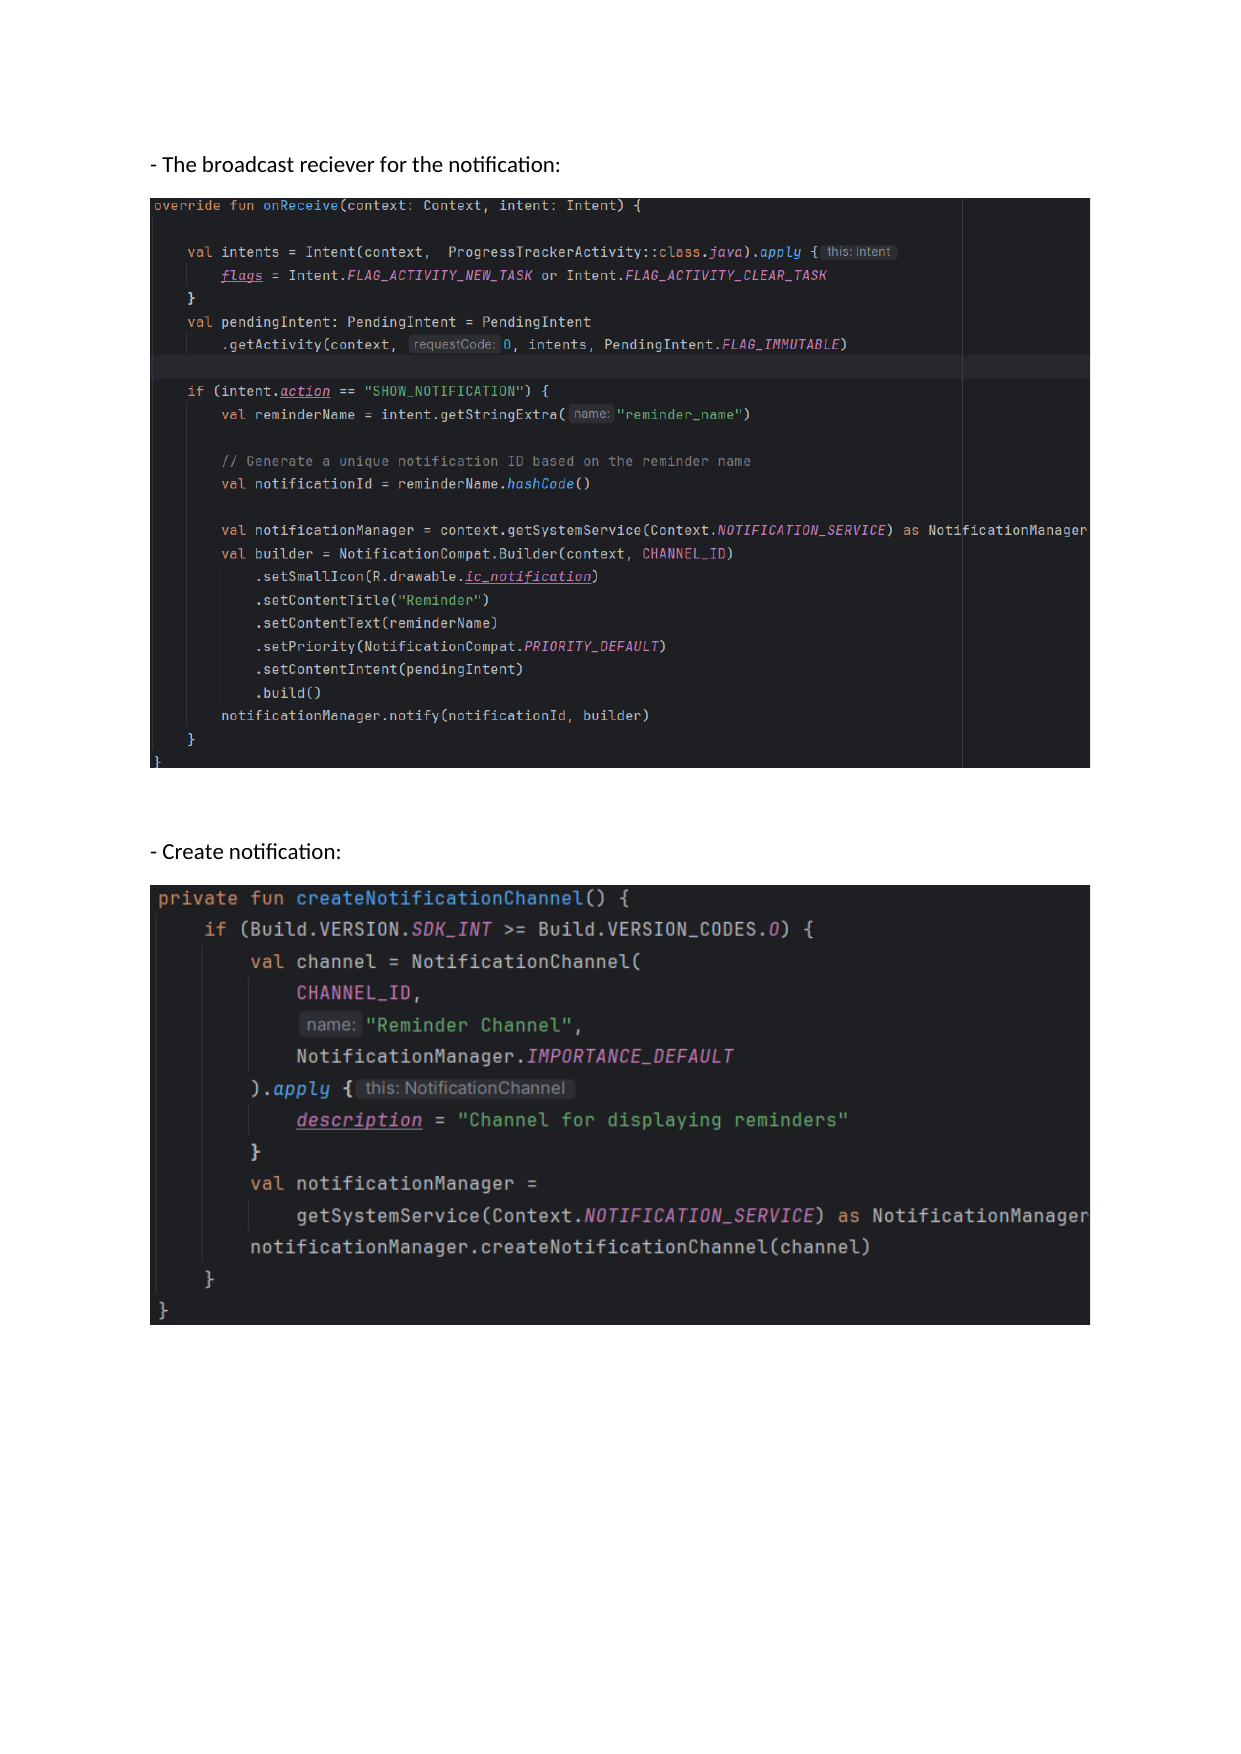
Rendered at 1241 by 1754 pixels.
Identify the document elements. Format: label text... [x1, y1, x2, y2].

picture [150, 885, 1091, 1325]
text - Create notification: [150, 837, 1090, 865]
picture [150, 198, 1091, 768]
text - The broadcast reciever for the notification: [150, 150, 1090, 178]
